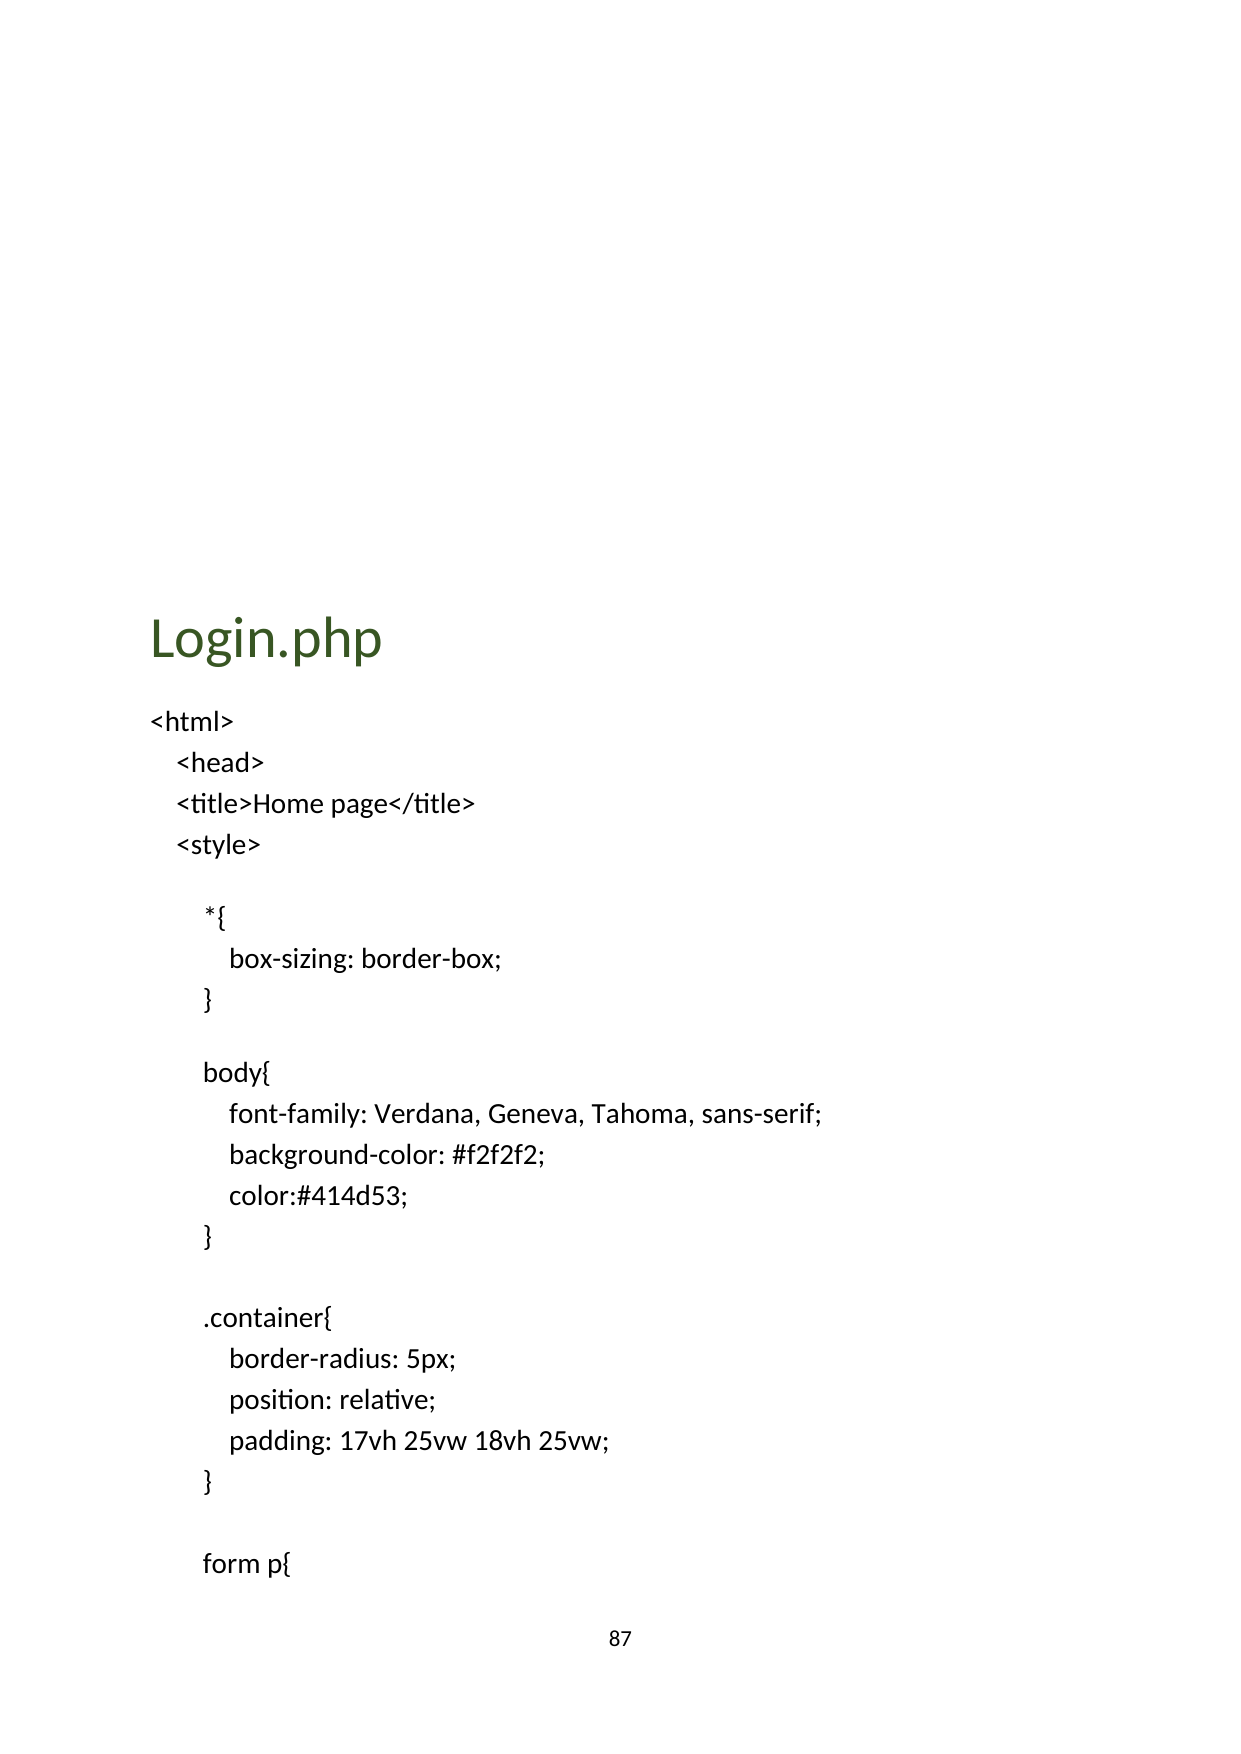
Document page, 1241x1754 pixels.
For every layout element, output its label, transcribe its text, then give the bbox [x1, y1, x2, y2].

text Login.php [150, 600, 1090, 672]
text } [150, 1218, 1090, 1253]
text *{ [150, 899, 1090, 934]
text } [150, 1463, 1090, 1499]
text padding: 17vh 25vw 18vh 25vw; [150, 1422, 1090, 1458]
text <html> [150, 703, 1090, 739]
text color:#414d53; [150, 1177, 1090, 1212]
text font-family: Verdana, Geneva, Tahoma, sans-serif; [150, 1095, 1090, 1131]
text } [150, 981, 1090, 1016]
text position: relative; [150, 1381, 1090, 1417]
text <title>Home page</title> [150, 785, 1090, 821]
text border-radius: 5px; [150, 1341, 1090, 1376]
text box-sizing: border-box; [150, 940, 1090, 976]
text body{ [150, 1054, 1090, 1089]
text background-color: #f2f2f2; [150, 1136, 1090, 1171]
text .container{ [150, 1299, 1090, 1335]
text form p{ [150, 1545, 1090, 1581]
text <style> [150, 826, 1090, 861]
text <head> [150, 744, 1090, 779]
